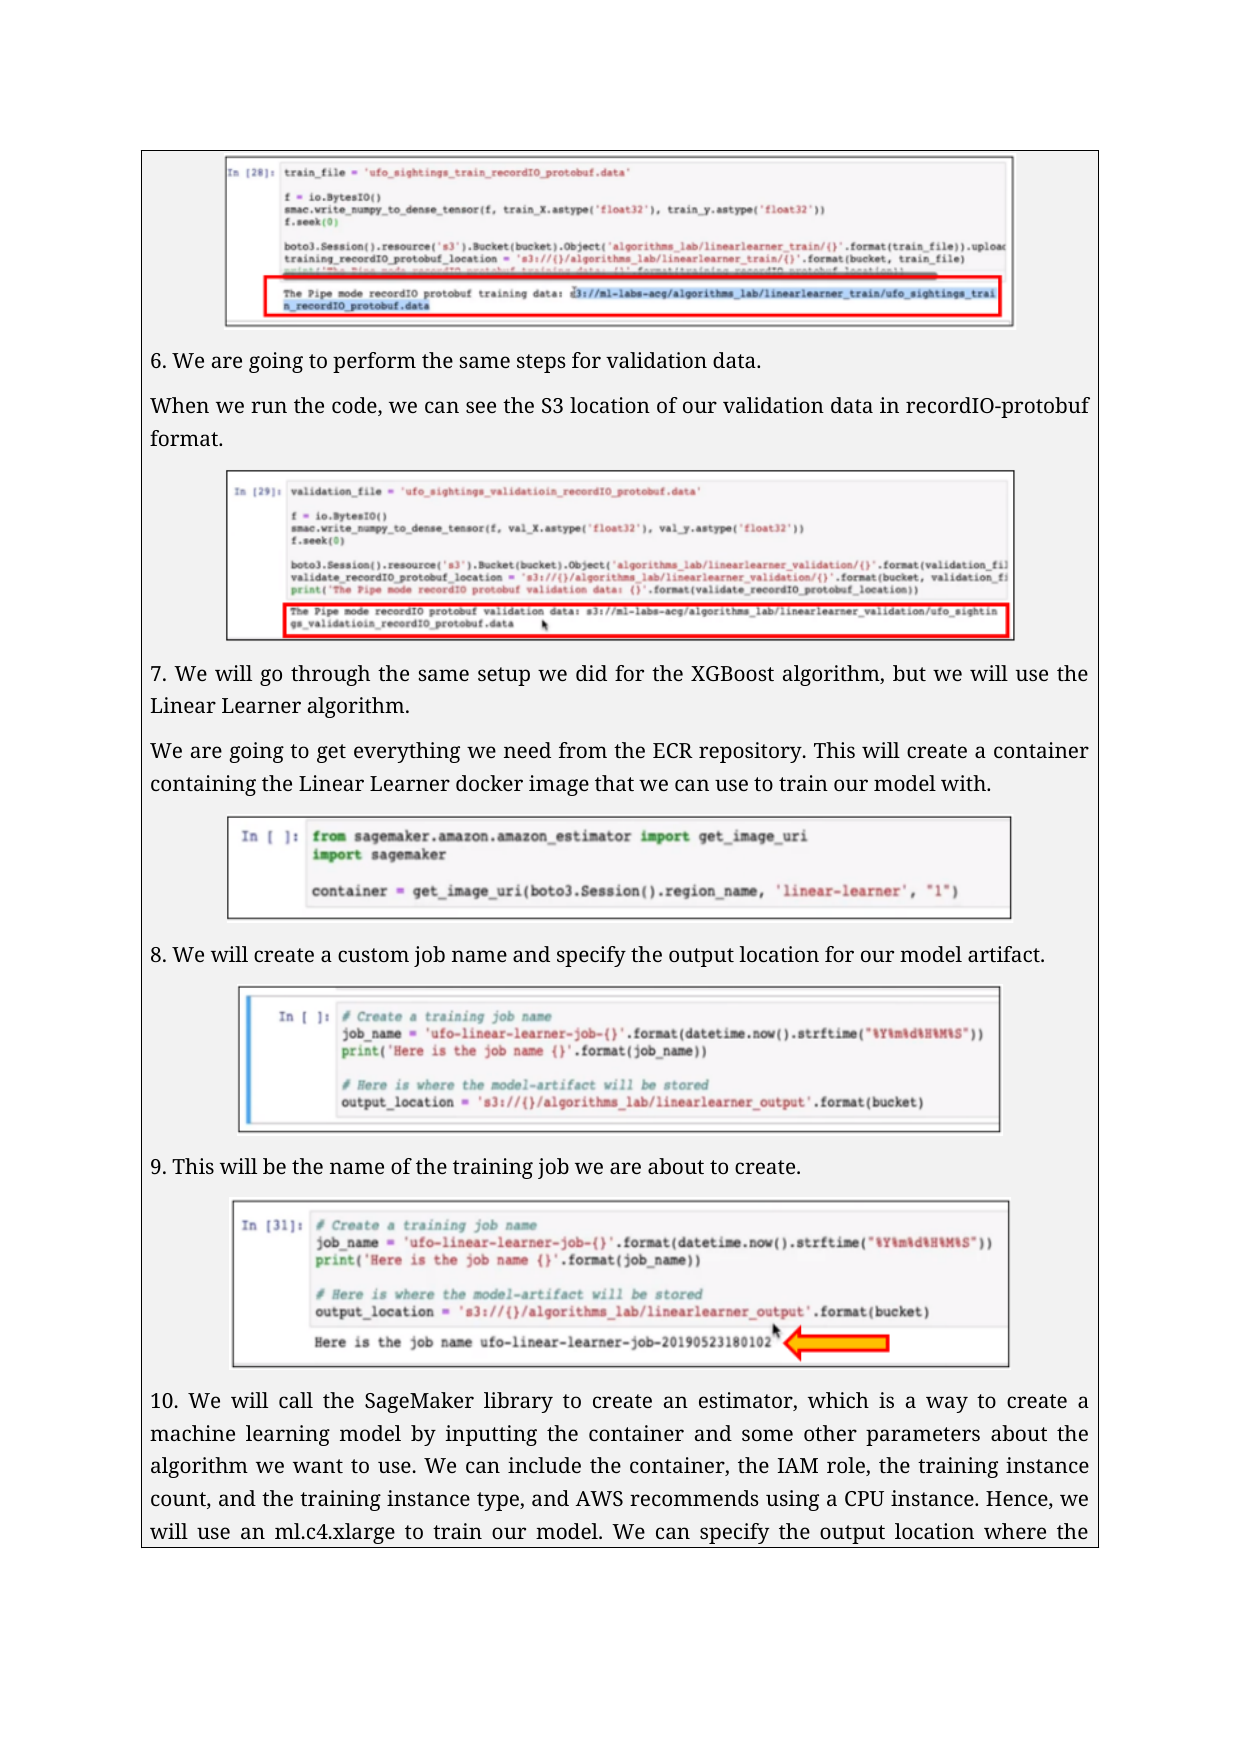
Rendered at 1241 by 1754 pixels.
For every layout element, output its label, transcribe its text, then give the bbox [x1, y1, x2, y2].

picture [223, 153, 1017, 330]
text 6. We are going to perform the same steps for validation data. [142, 343, 1098, 375]
picture [226, 814, 1014, 923]
picture [225, 469, 1015, 642]
text 7. We will go through the same setup we did for the XGBoost algorithm, but we will use the Linear Learner algorithm. [142, 656, 1098, 720]
text 8. We will create a custom job name and specify the output location for our model artifact. [142, 937, 1098, 968]
picture [229, 1197, 1012, 1370]
text When we run the code, we can see the S3 location of our validation data in recordIO-protobuf format. [142, 388, 1098, 452]
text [142, 1383, 1098, 1547]
text 9. This will be the name of the training job we are about to create. [142, 1149, 1098, 1180]
picture [237, 984, 1004, 1136]
text We are going to get everything we need from the ECR repository. This will create a container containing the Linear Learner docker image that we can use to train our model with. [142, 733, 1098, 797]
